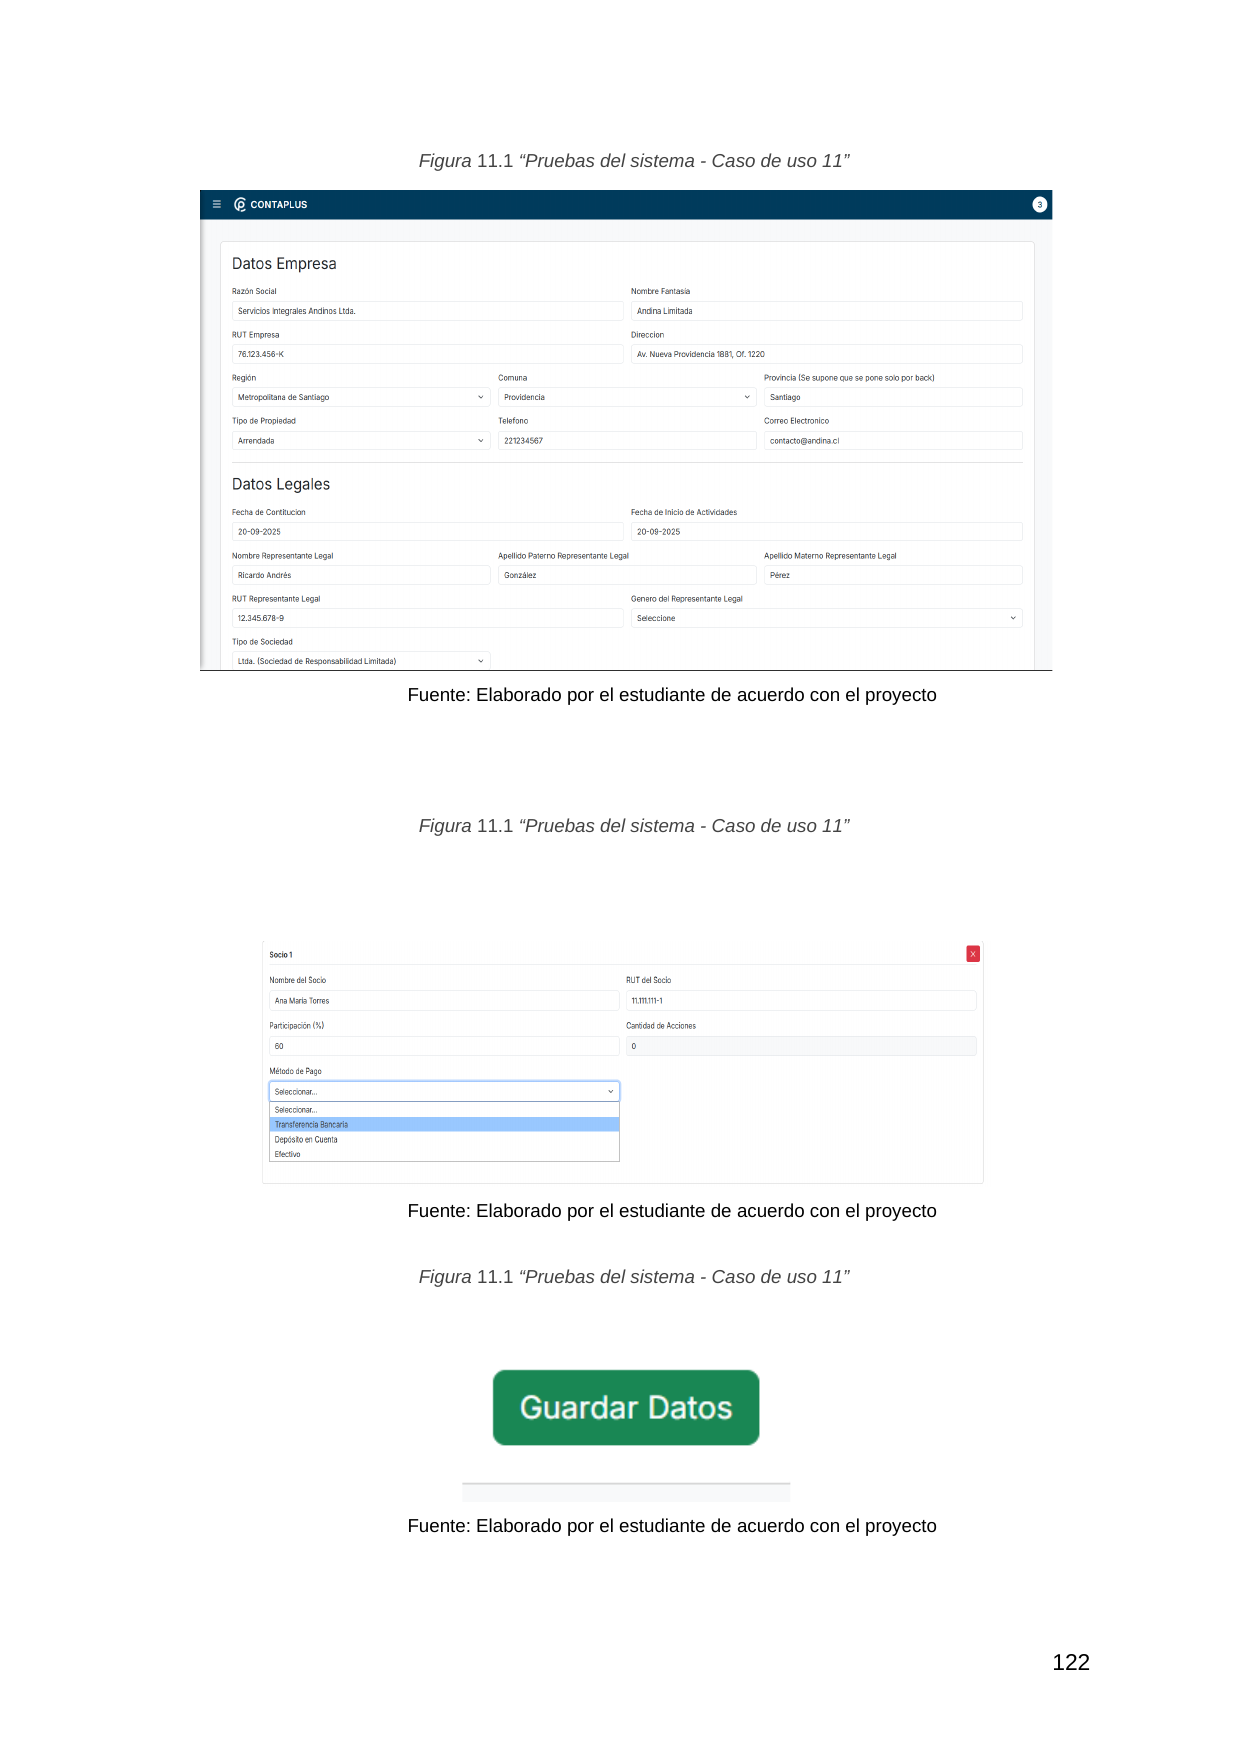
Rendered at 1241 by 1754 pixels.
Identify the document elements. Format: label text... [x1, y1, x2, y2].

picture [200, 190, 1053, 671]
subtitle Figura 11.1 “Pruebas del sistema - Caso de uso 11” [162, 150, 1107, 172]
text Fuente: Elaborado por el estudiante de acuerdo con el proyecto [237, 1515, 1107, 1536]
subtitle Figura 11.1 “Pruebas del sistema - Caso de uso 11” [162, 815, 1107, 836]
picture [260, 941, 993, 1187]
text Fuente: Elaborado por el estudiante de acuerdo con el proyecto [237, 683, 1107, 705]
text Fuente: Elaborado por el estudiante de acuerdo con el proyecto [237, 1200, 1107, 1222]
subtitle Figura 11.1 “Pruebas del sistema - Caso de uso 11” [162, 1266, 1107, 1287]
picture [462, 1306, 791, 1502]
